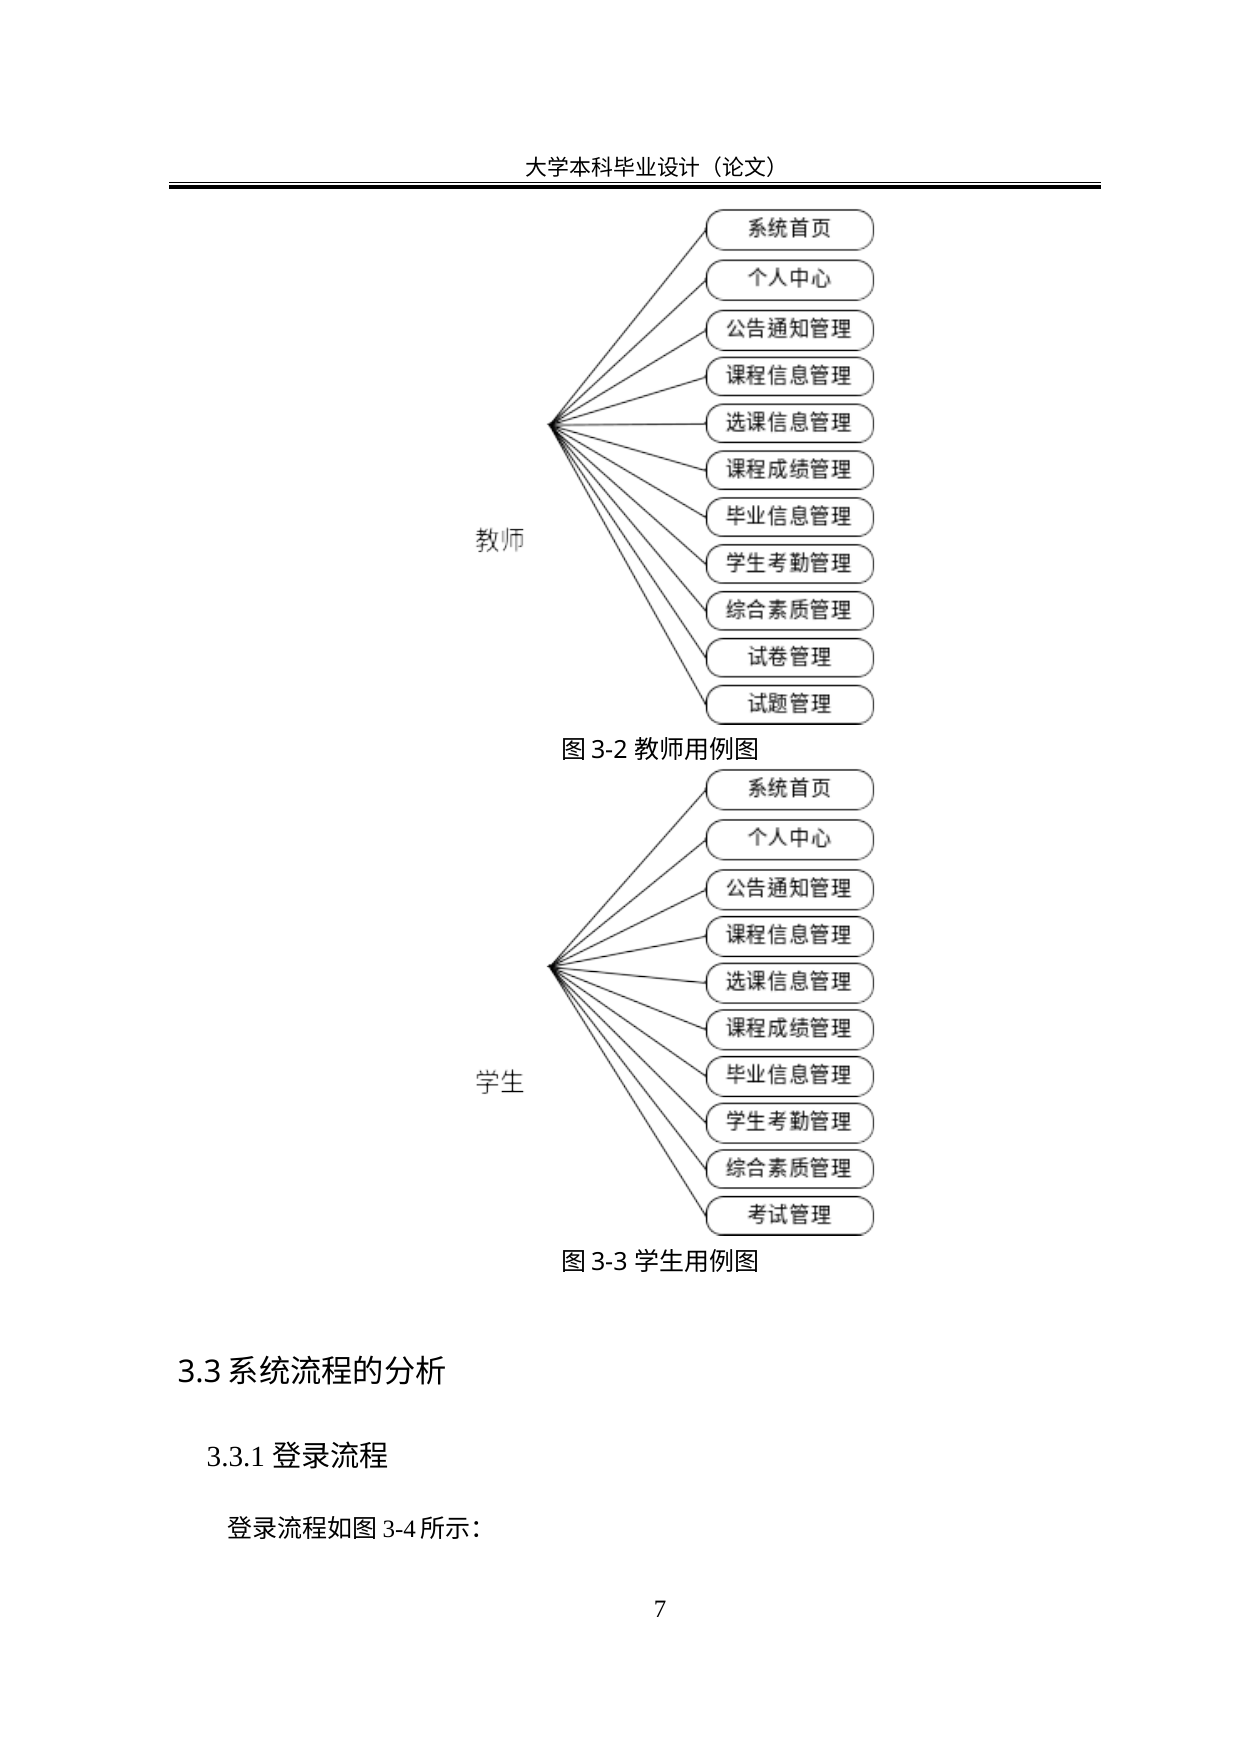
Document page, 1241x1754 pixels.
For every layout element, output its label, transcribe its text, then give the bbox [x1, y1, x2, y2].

subtitle 3.3系统流程的分析 [177, 1346, 1092, 1392]
text 图3-2 教师用例图 [177, 724, 1092, 766]
subtitle 3.3.1 登录流程 [177, 1432, 1092, 1475]
text 图3-3 学生用例图 [177, 1236, 1092, 1278]
text 登录流程如图3-4所示： [177, 1504, 1092, 1546]
